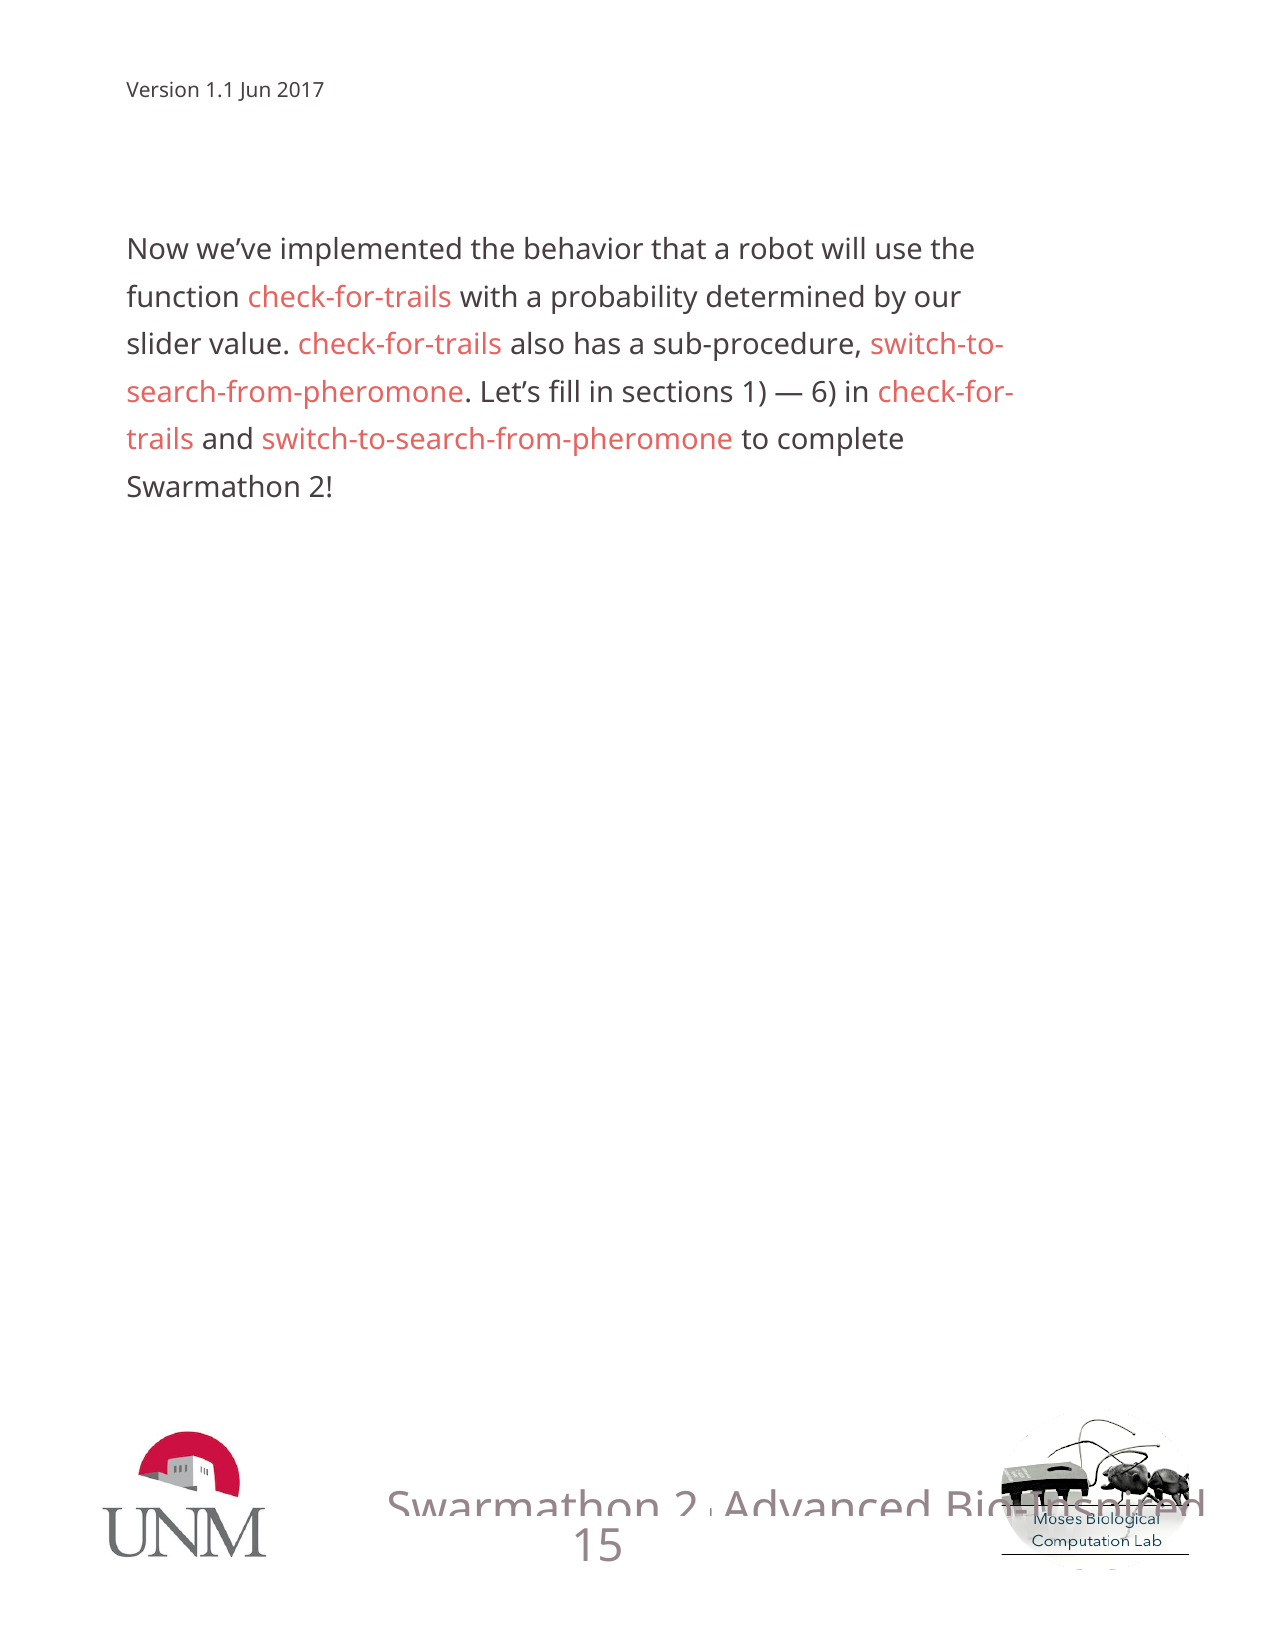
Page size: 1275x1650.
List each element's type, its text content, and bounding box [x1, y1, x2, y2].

picture [1001, 1410, 1190, 1570]
picture [101, 1430, 267, 1558]
text Now we’ve implemented the behavior that a robot will use the function check-for-trails with a probability determined by our slider value. check-for-trails also has a sub-procedure, switch-to-search-from-pheromone. Let’s fill in sections 1) — 6) in check-for-trails and switch-to-search-from-pheromone to complete Swarmathon 2! [126, 228, 1020, 506]
